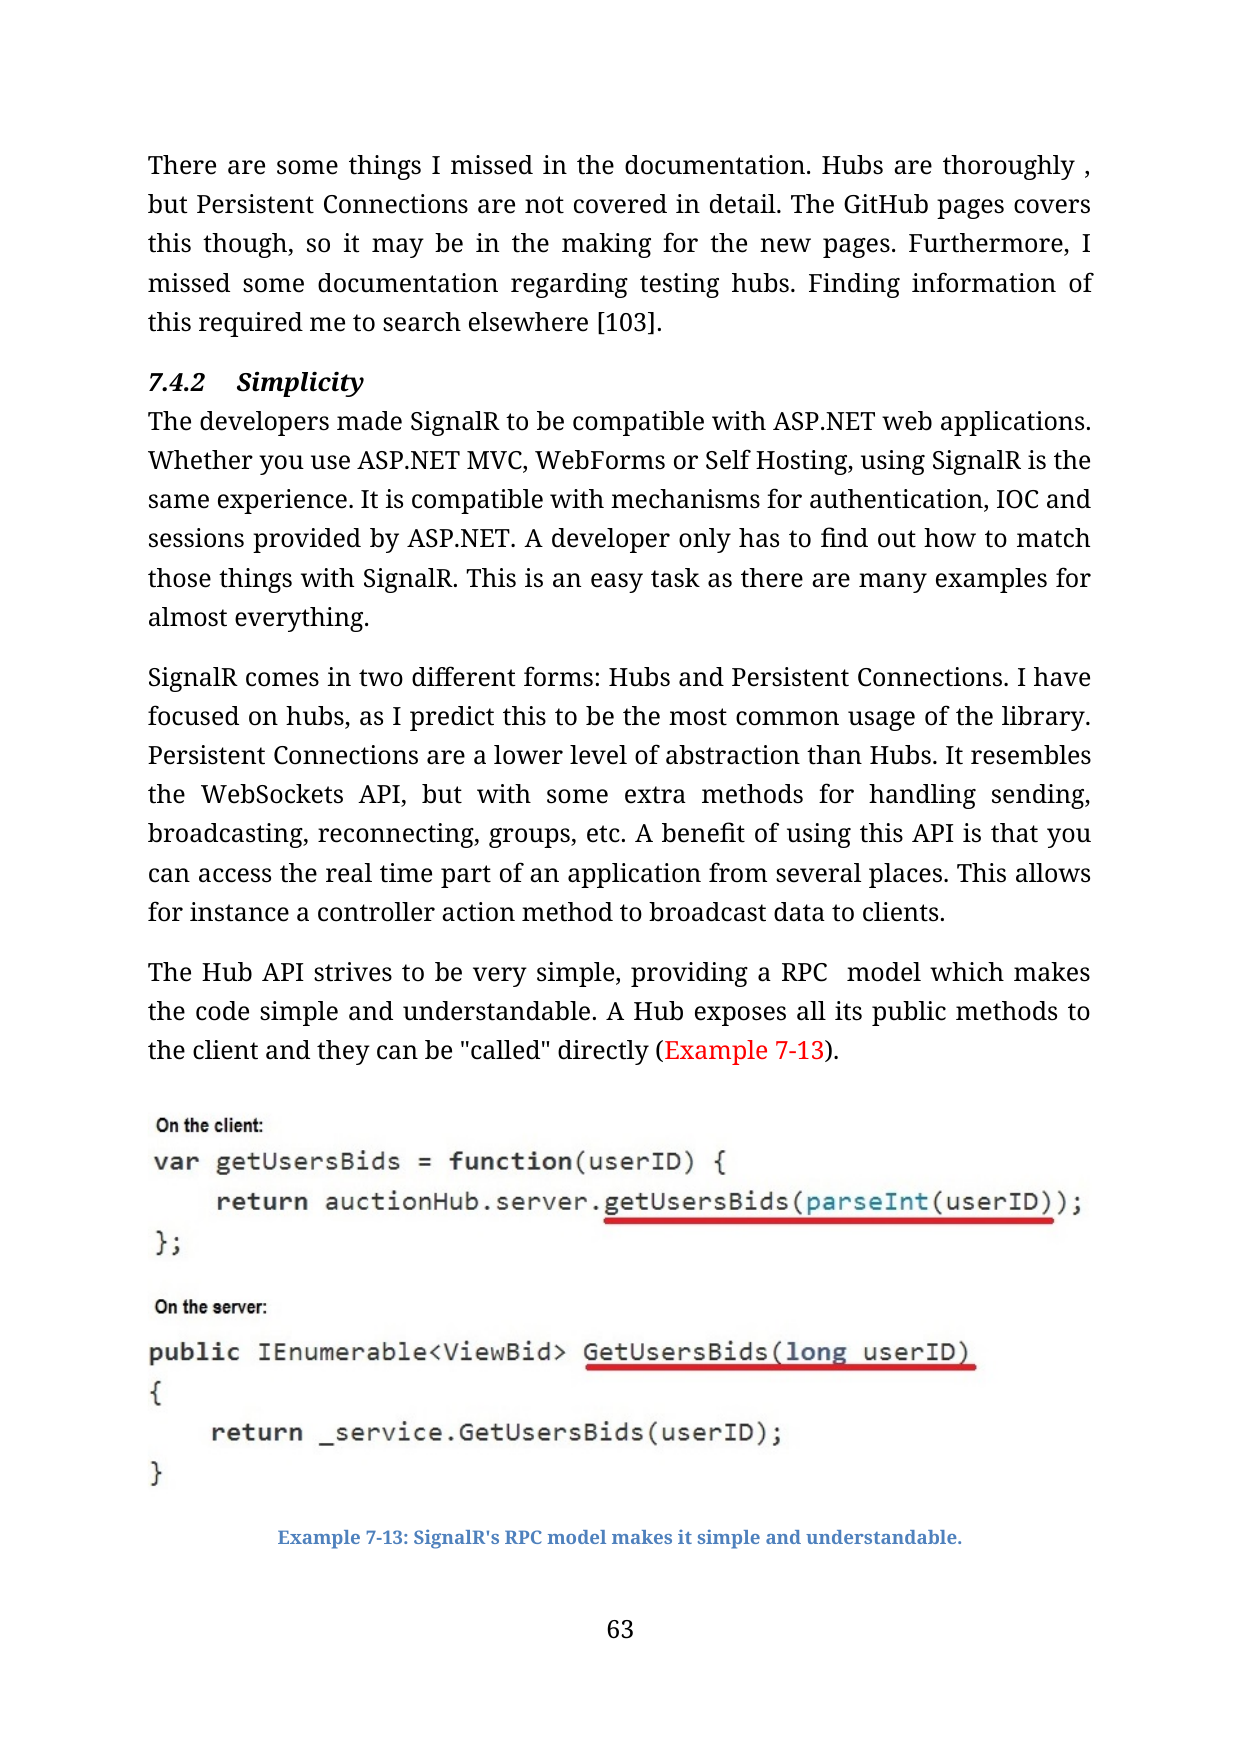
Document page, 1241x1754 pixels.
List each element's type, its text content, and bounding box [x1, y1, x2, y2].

text The developers made SignalR to be compatible with ASP.NET web applications. Whether you use ASP.NET MVC, WebForms or Self Hosting, using SignalR is the same experience. It is compatible with mechanisms for authentication, IOC and sessions provided by ASP.NET. A developer only has to find out how to match those things with SignalR. This is an easy task as there are many examples for almost everything. [148, 403, 1092, 633]
subtitle Simplicity [148, 364, 1092, 398]
picture [147, 1092, 1093, 1499]
text SignalR comes in two different forms: Hubs and Persistent Connections. I have focused on hubs, as I predict this to be the most common usage of the library. Persistent Connections are a lower level of abstraction than Hubs. It resembles the WebSockets API, but with some extra methods for handling sending, broadcasting, reconnecting, groups, etc. A benefit of using this API is that you can access the real time part of an application from several places. This allows for instance a controller action method to broadcast data to clients. [148, 659, 1092, 928]
text The Hub API strives to be very simple, providing a RPC model which makes the code simple and understandable. A Hub exposes all its public methods to the client and they can be "called" directly (Example 7-13). [148, 954, 1092, 1067]
text There are some things I missed in the documentation. Hubs are thoroughly , but Persistent Connections are not covered in detail. The GitHub pages covers this though, so it may be in the making for the new pages. Furthermore, I missed some documentation regarding testing hubs. Finding information of this required me to search elsewhere [103]. [148, 148, 1092, 338]
